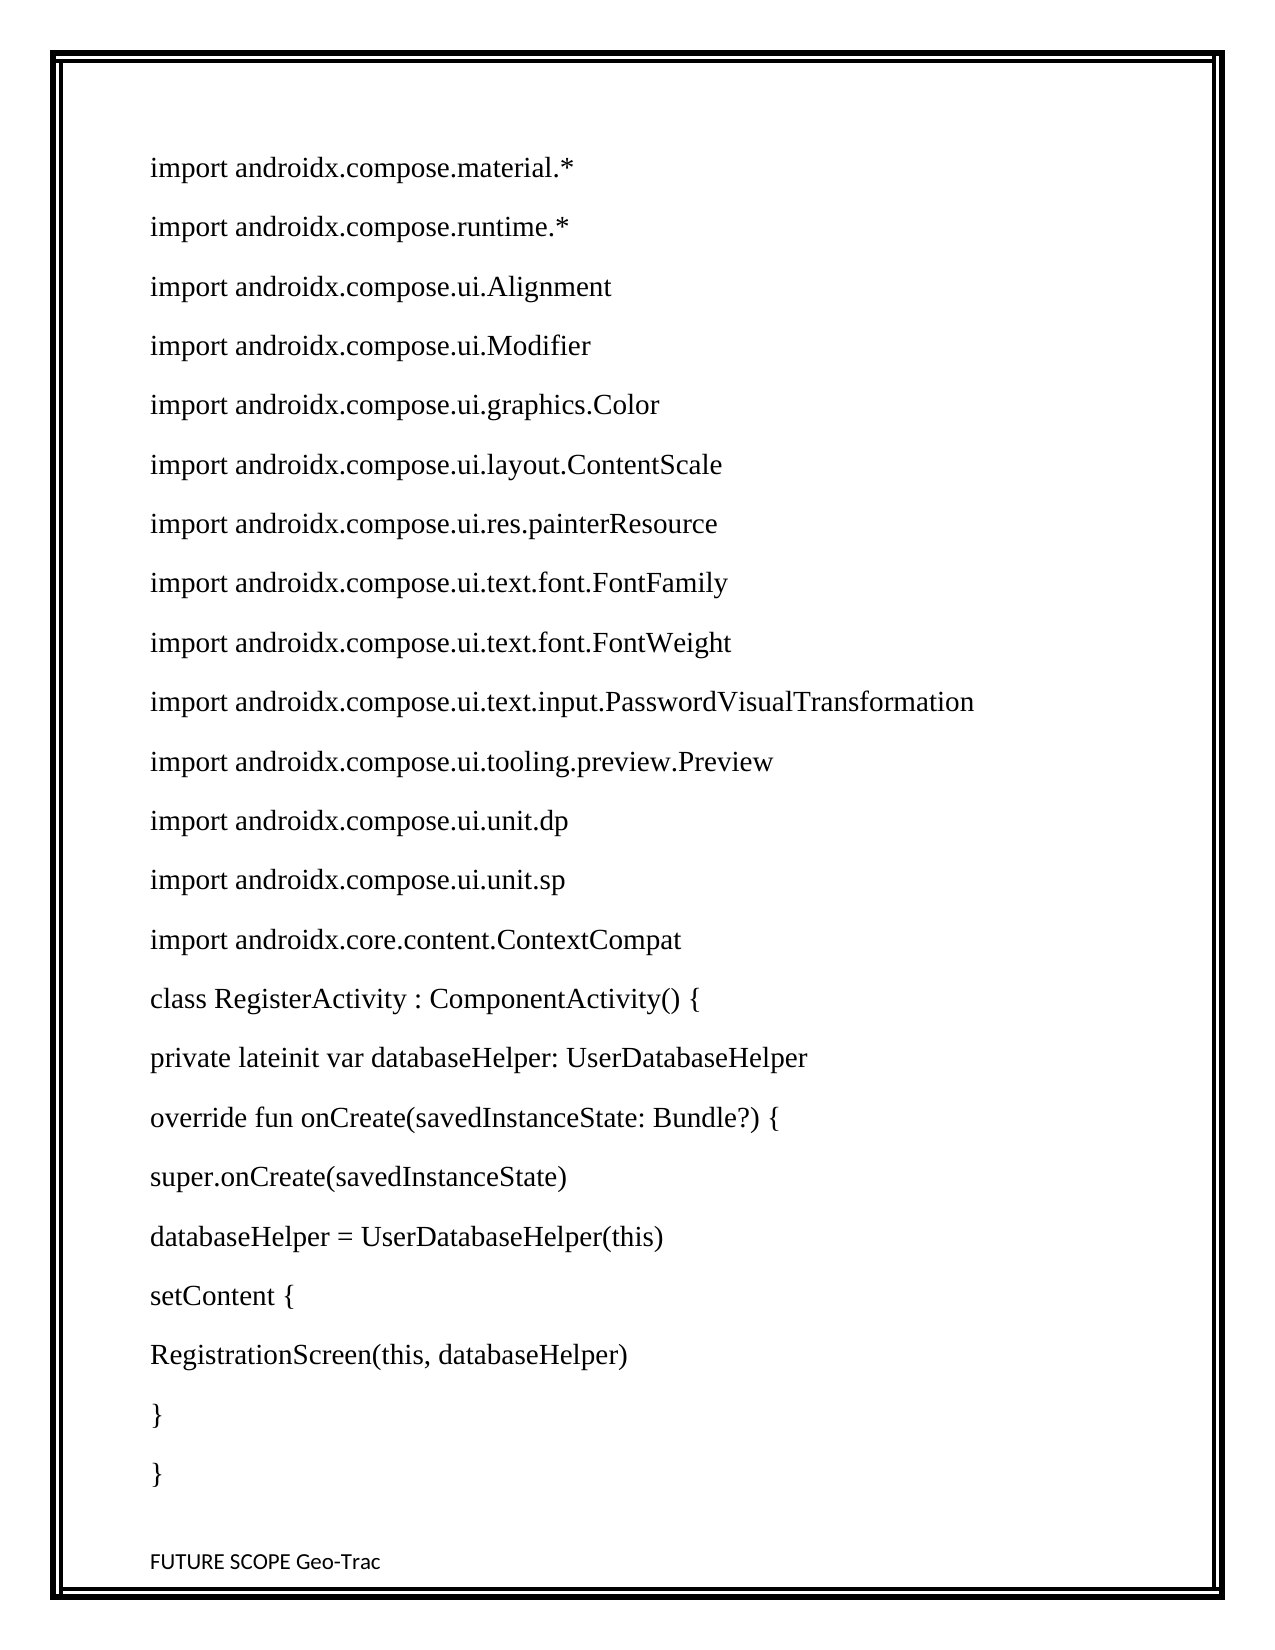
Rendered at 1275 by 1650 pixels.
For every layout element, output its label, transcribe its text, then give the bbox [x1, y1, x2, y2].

text setContent { [150, 1278, 1125, 1312]
text import androidx.compose.ui.text.input.PasswordVisualTransformation [150, 684, 1125, 718]
text private lateinit var databaseHelper: UserDatabaseHelper [150, 1041, 1125, 1074]
text class RegisterActivity : ComponentActivity() { [150, 981, 1125, 1015]
text import androidx.compose.ui.graphics.Color [150, 387, 1125, 421]
text import androidx.compose.ui.tooling.preview.Preview [150, 744, 1125, 777]
text import androidx.compose.ui.layout.ContentScale [150, 447, 1125, 480]
text } [150, 1397, 1125, 1430]
text import androidx.compose.material.* [150, 150, 1125, 183]
text import androidx.compose.ui.Modifier [150, 328, 1125, 362]
text } [150, 1456, 1125, 1490]
text import androidx.compose.ui.text.font.FontWeight [150, 625, 1125, 658]
text import androidx.core.content.ContextCompat [150, 922, 1125, 955]
text databaseHelper = UserDatabaseHelper(this) [150, 1219, 1125, 1252]
text import androidx.compose.ui.text.font.FontFamily [150, 566, 1125, 599]
text import androidx.compose.ui.Alignment [150, 269, 1125, 302]
text import androidx.compose.ui.res.painterResource [150, 506, 1125, 540]
text super.onCreate(savedInstanceState) [150, 1159, 1125, 1193]
text import androidx.compose.ui.unit.dp [150, 803, 1125, 837]
text RegistrationScreen(this, databaseHelper) [150, 1337, 1125, 1371]
text override fun onCreate(savedInstanceState: Bundle?) { [150, 1100, 1125, 1133]
text import androidx.compose.ui.unit.sp [150, 862, 1125, 896]
text import androidx.compose.runtime.* [150, 209, 1125, 243]
